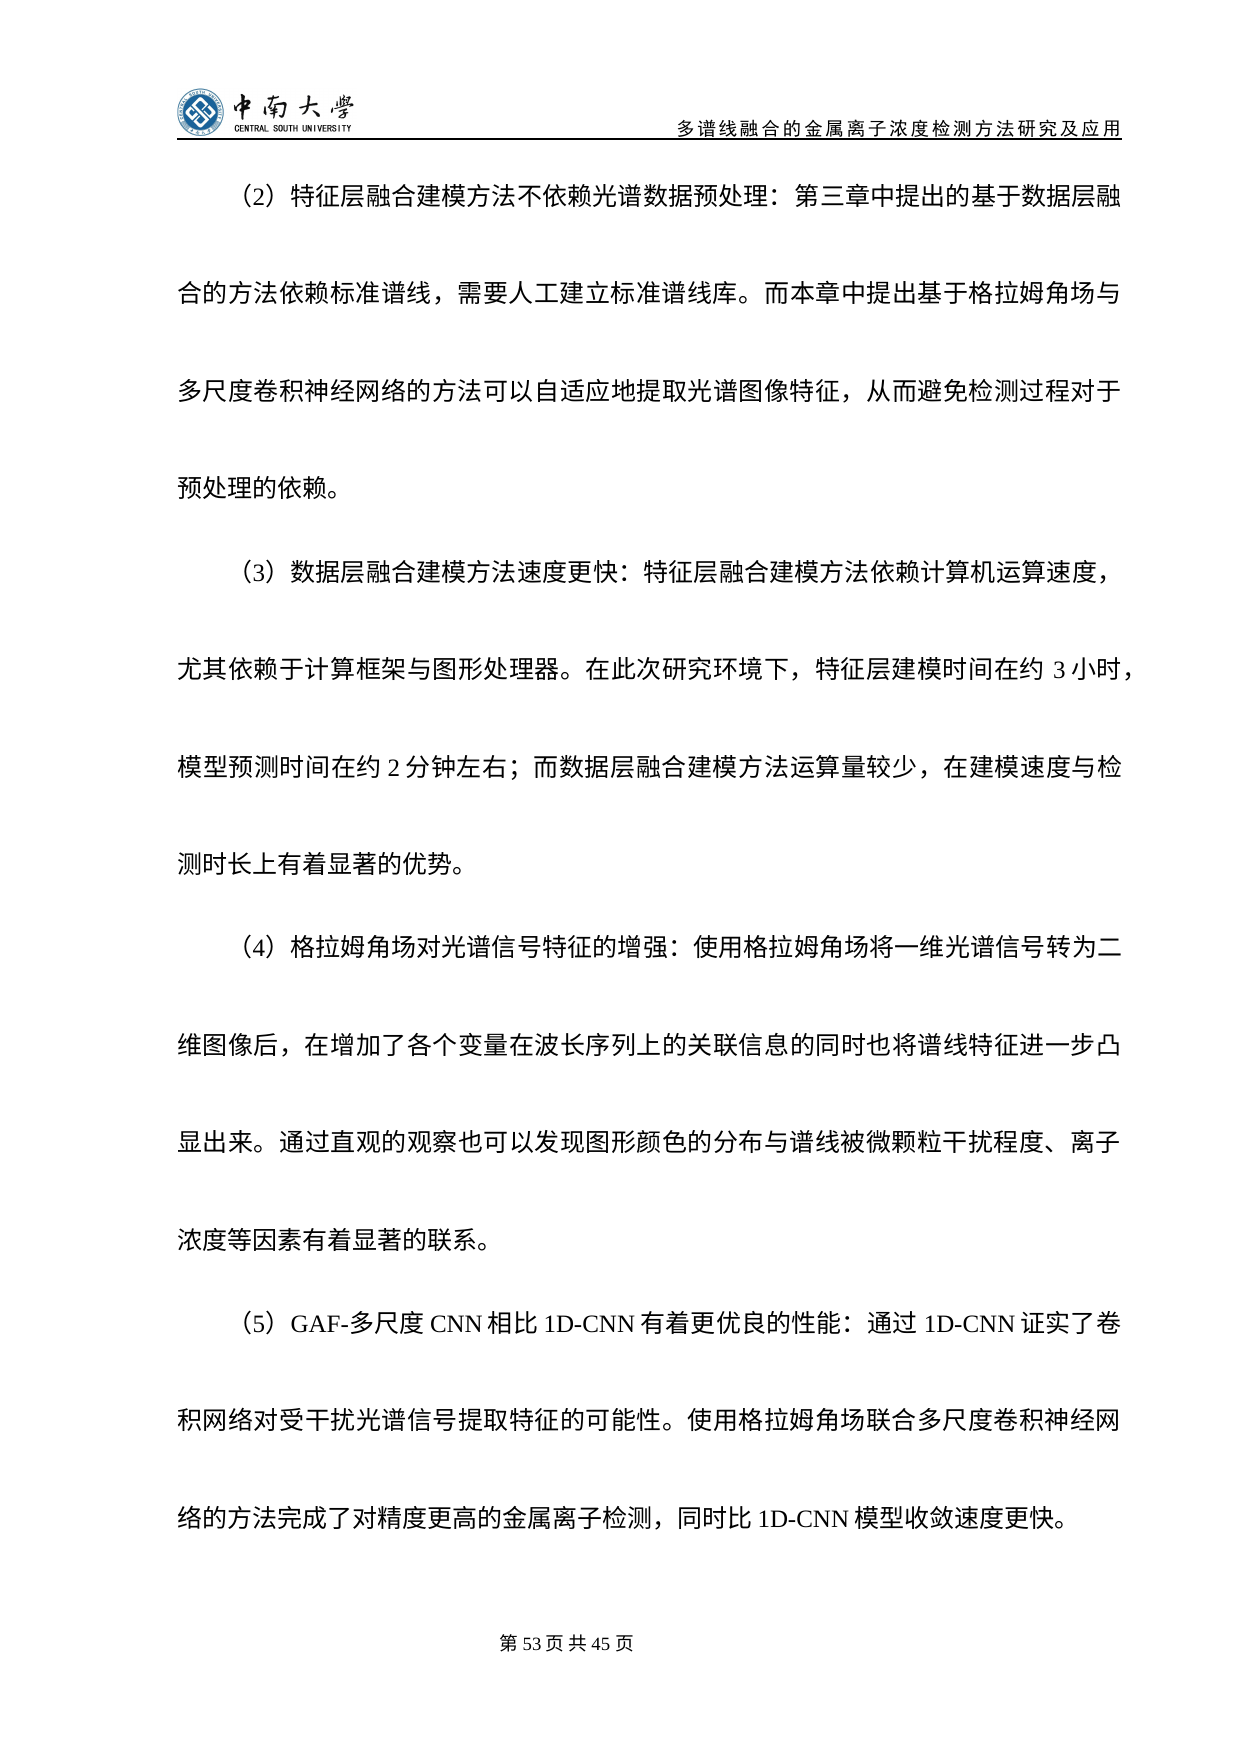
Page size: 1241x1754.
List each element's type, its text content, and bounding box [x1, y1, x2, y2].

text （5）GAF-多尺度CNN相比1D-CNN有着更优良的性能：通过1D-CNN证实了卷积网络对受干扰光谱信号提取特征的可能性。使用格拉姆角场联合多尺度卷积神经网络的方法完成了对精度更高的金属离子检测，同时比1D-CNN模型收敛速度更快。 [177, 1289, 1122, 1549]
text （4）格拉姆角场对光谱信号特征的增强：使用格拉姆角场将一维光谱信号转为二维图像后，在增加了各个变量在波长序列上的关联信息的同时也将谱线特征进一步凸显出来。通过直观的观察也可以发现图形颜色的分布与谱线被微颗粒干扰程度、离子浓度等因素有着显著的联系。 [177, 913, 1122, 1271]
text （2）特征层融合建模方法不依赖光谱数据预处理：第三章中提出的基于数据层融合的方法依赖标准谱线，需要人工建立标准谱线库。而本章中提出基于格拉姆角场与多尺度卷积神经网络的方法可以自适应地提取光谱图像特征，从而避免检测过程对于预处理的依赖。 [177, 162, 1122, 519]
picture [177, 88, 357, 136]
text （3）数据层融合建模方法速度更快：特征层融合建模方法依赖计算机运算速度，尤其依赖于计算框架与图形处理器。在此次研究环境下，特征层建模时间在约3小时，模型预测时间在约2分钟左右；而数据层融合建模方法运算量较少，在建模速度与检测时长上有着显著的优势。 [177, 538, 1122, 895]
